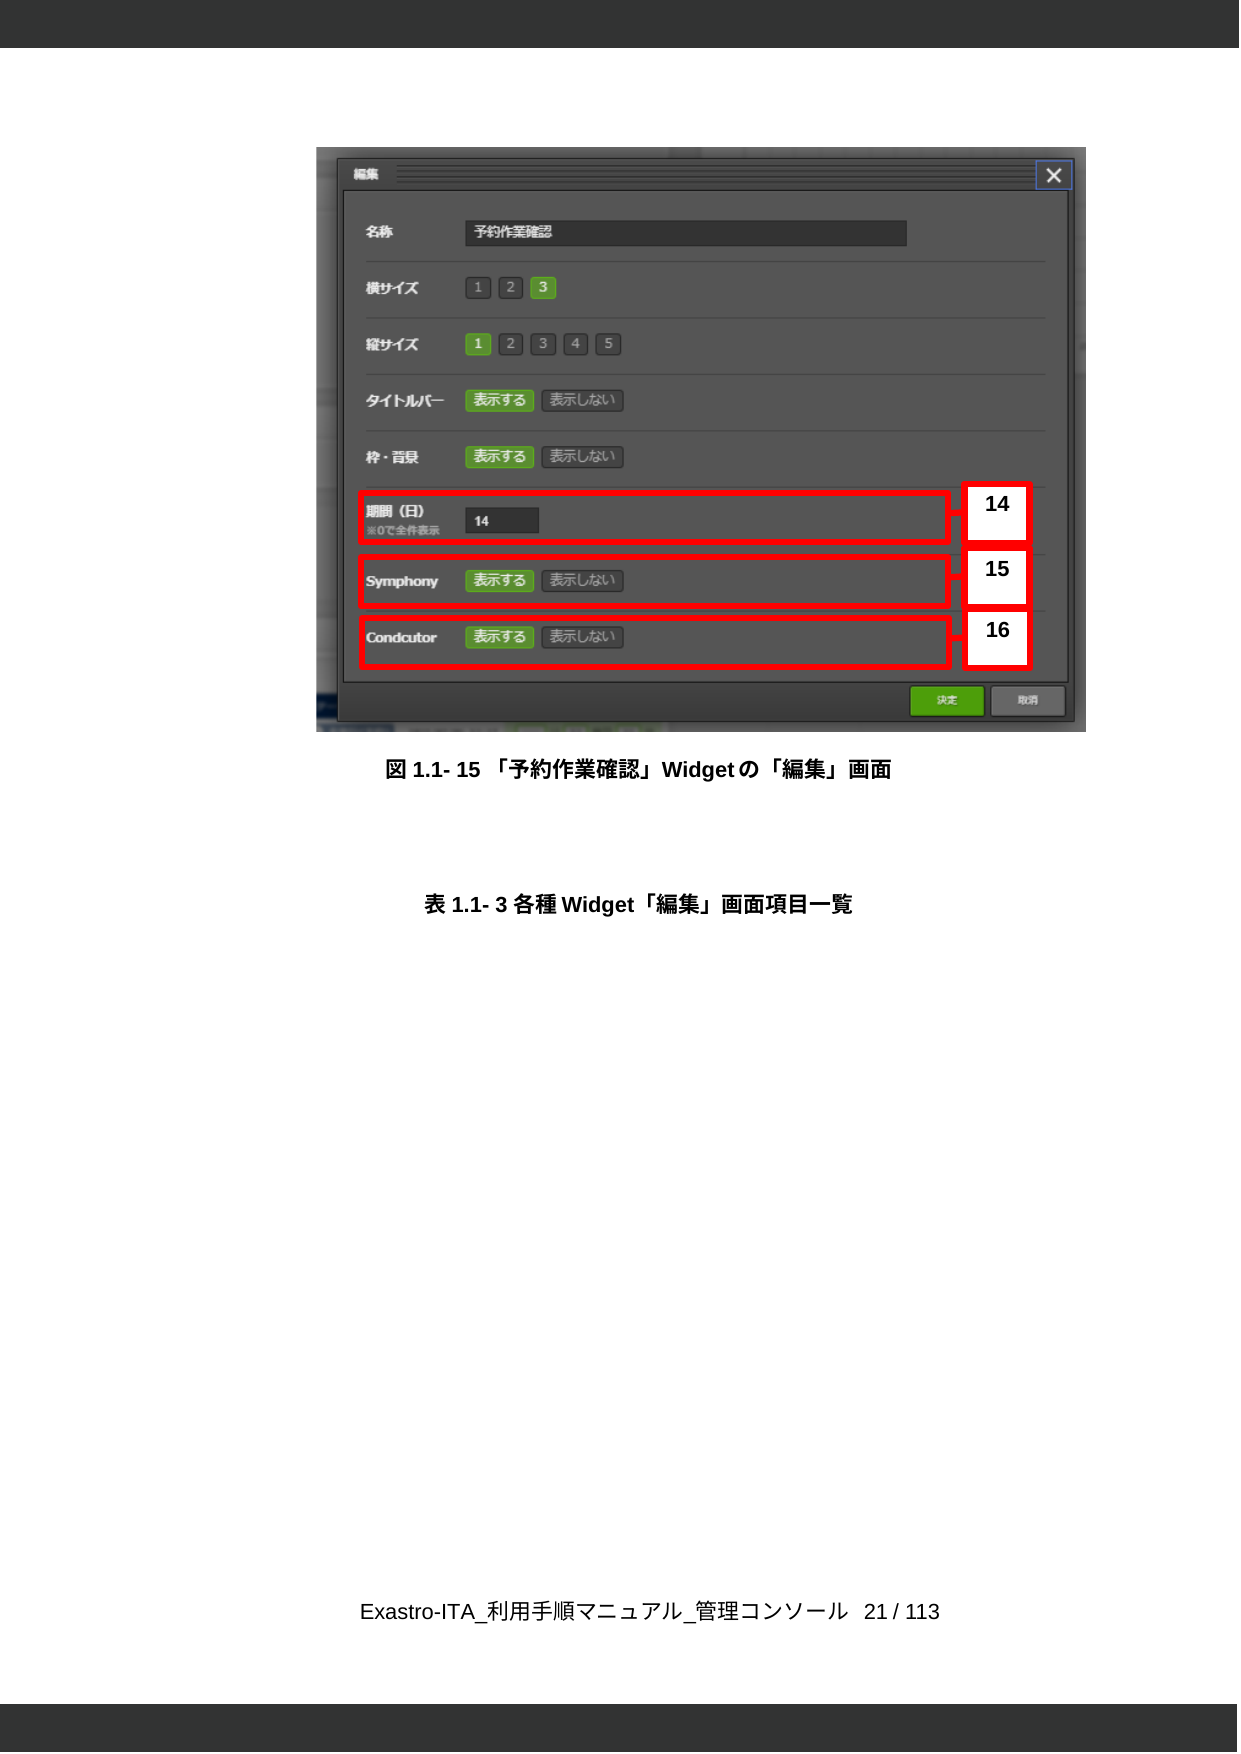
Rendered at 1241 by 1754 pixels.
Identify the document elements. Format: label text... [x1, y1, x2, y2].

text 表 1.1- 3 各種Widget「編集」画面項目一覧 [148, 873, 1130, 932]
picture [0, 0, 1239, 48]
picture [0, 1704, 1237, 1752]
picture [316, 147, 1086, 732]
text 図 1.1- 15 「予約作業確認」Widgetの「編集」画面 [148, 738, 1130, 797]
